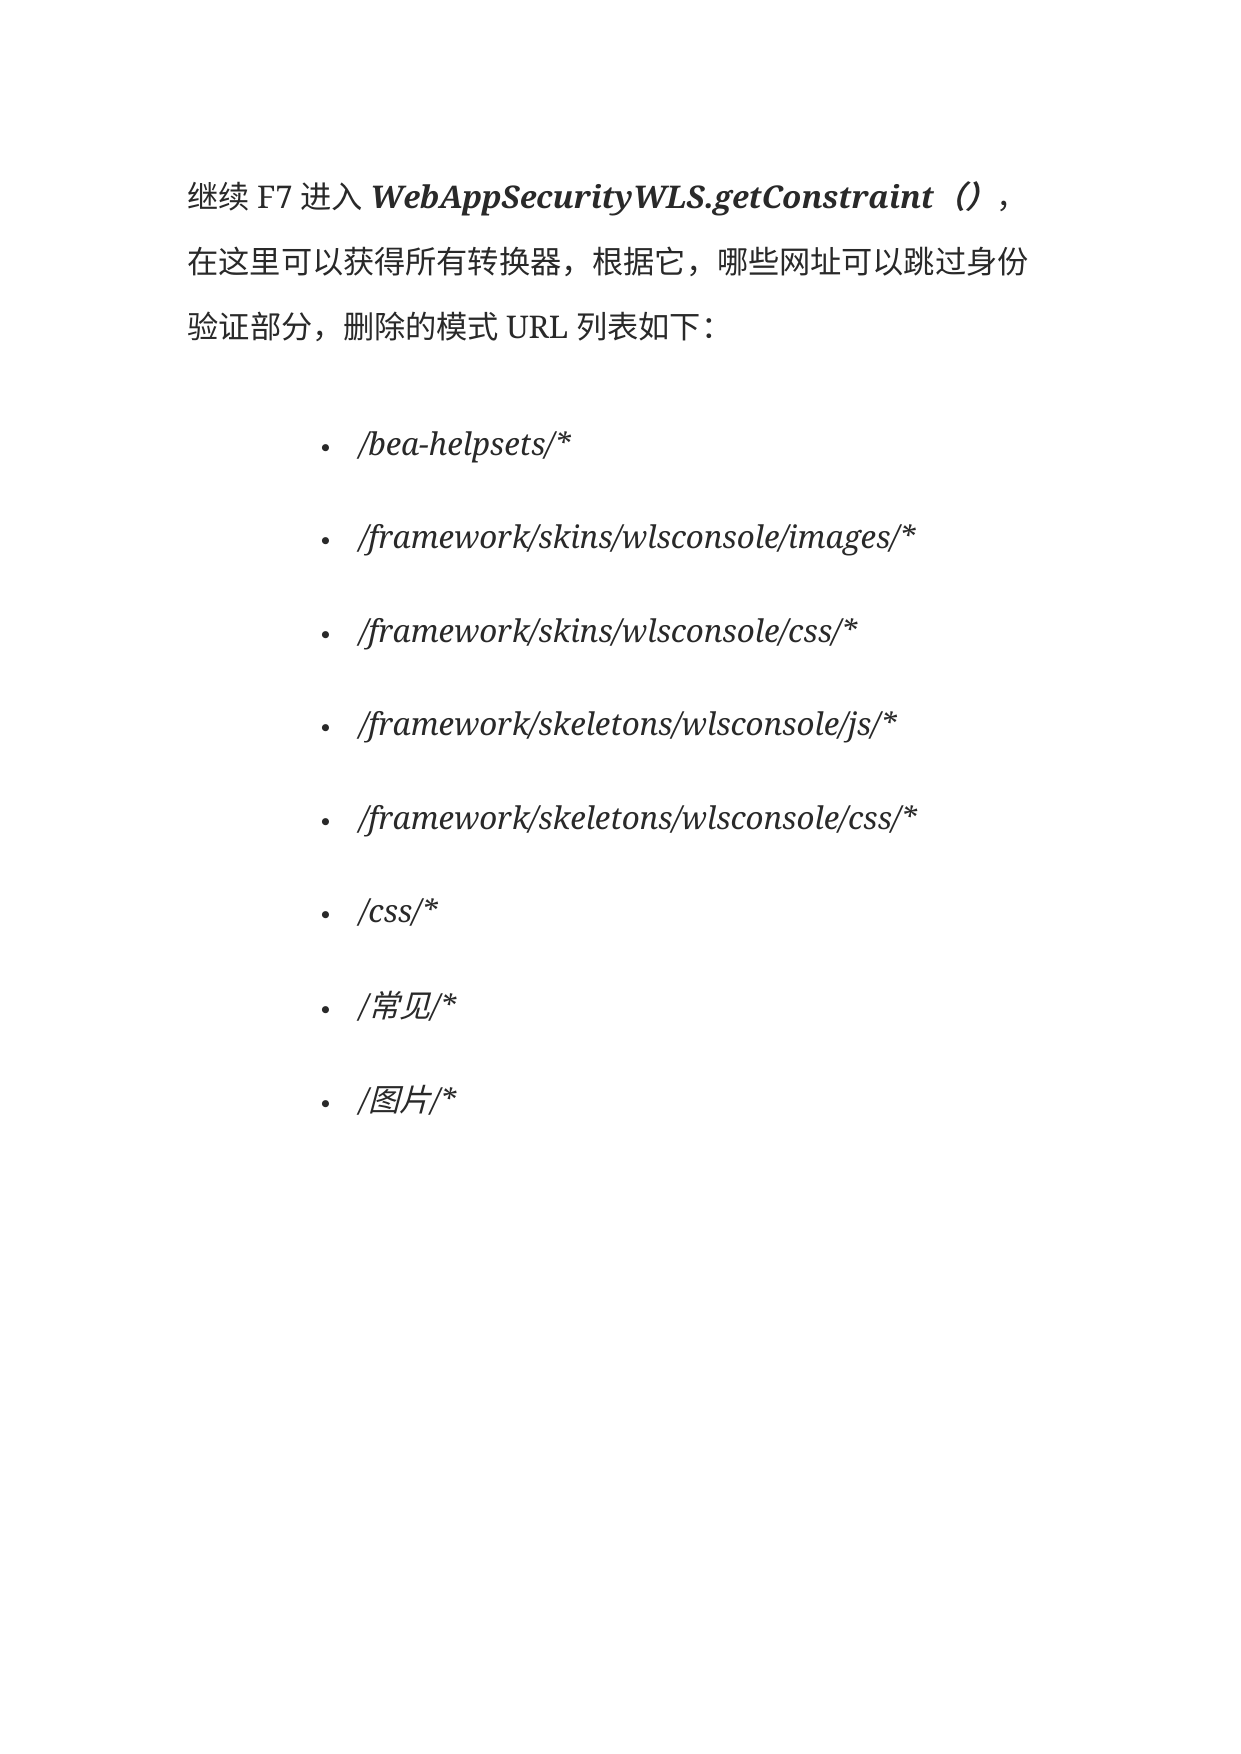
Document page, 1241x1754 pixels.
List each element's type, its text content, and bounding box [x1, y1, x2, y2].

list /framework/skins/wlsconsole/css/* [322, 598, 1053, 663]
list /css/* [322, 878, 1053, 943]
list /bea-helpsets/* [322, 411, 1053, 476]
list /常见/* [322, 972, 1053, 1037]
list /framework/skeletons/wlsconsole/css/* [322, 785, 1053, 850]
text 继续 F7 进入 WebAppSecurityWLS.getConstraint（），在这里可以获得所有转换器，根据它，哪些网址可以跳过身份验证部分，删除的模式 URL 列表如下： [187, 162, 1053, 357]
list /framework/skins/wlsconsole/images/* [322, 504, 1053, 569]
list /图片/* [322, 1065, 1053, 1130]
list /framework/skeletons/wlsconsole/js/* [322, 691, 1053, 756]
